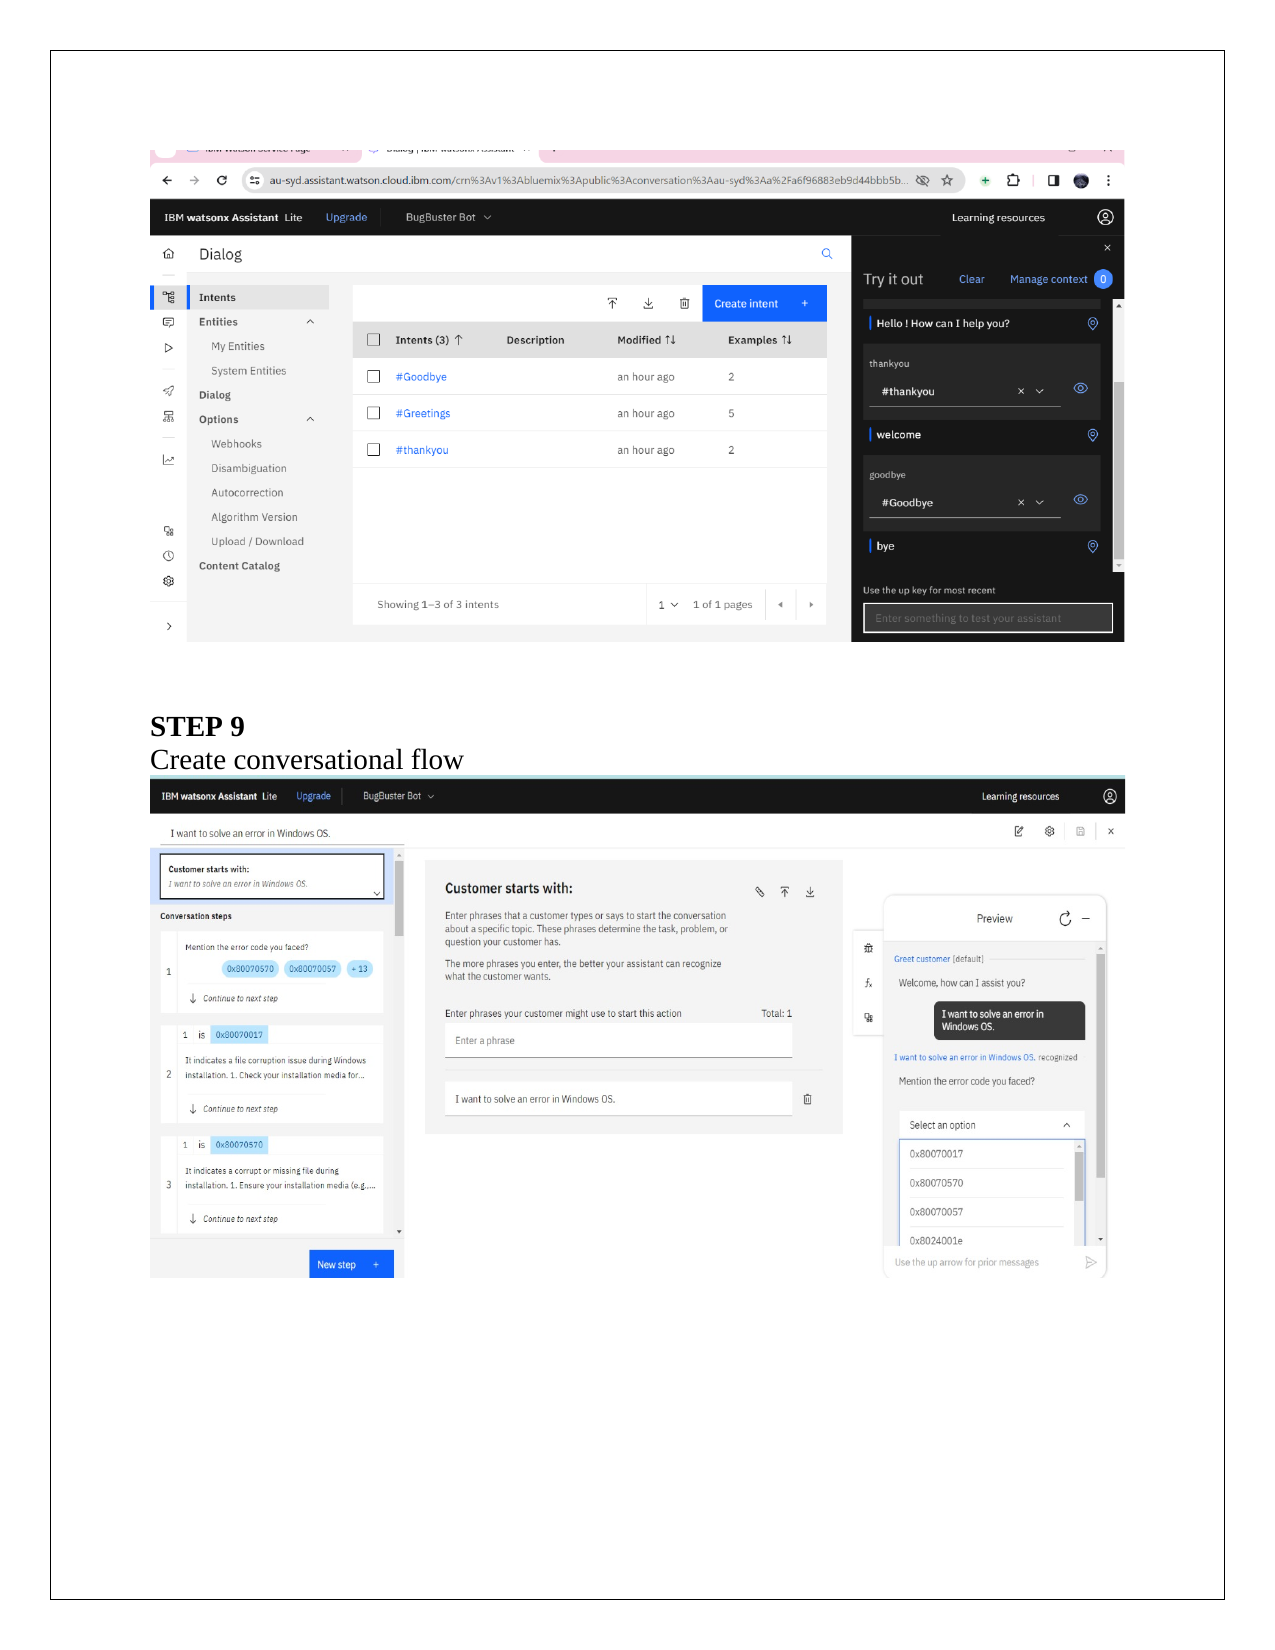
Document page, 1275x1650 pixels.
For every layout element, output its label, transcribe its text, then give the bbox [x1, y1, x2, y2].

picture [150, 775, 1125, 1278]
text STEP 9 [150, 709, 1125, 742]
text Create conversational flow [150, 742, 1125, 775]
picture [150, 150, 1125, 642]
